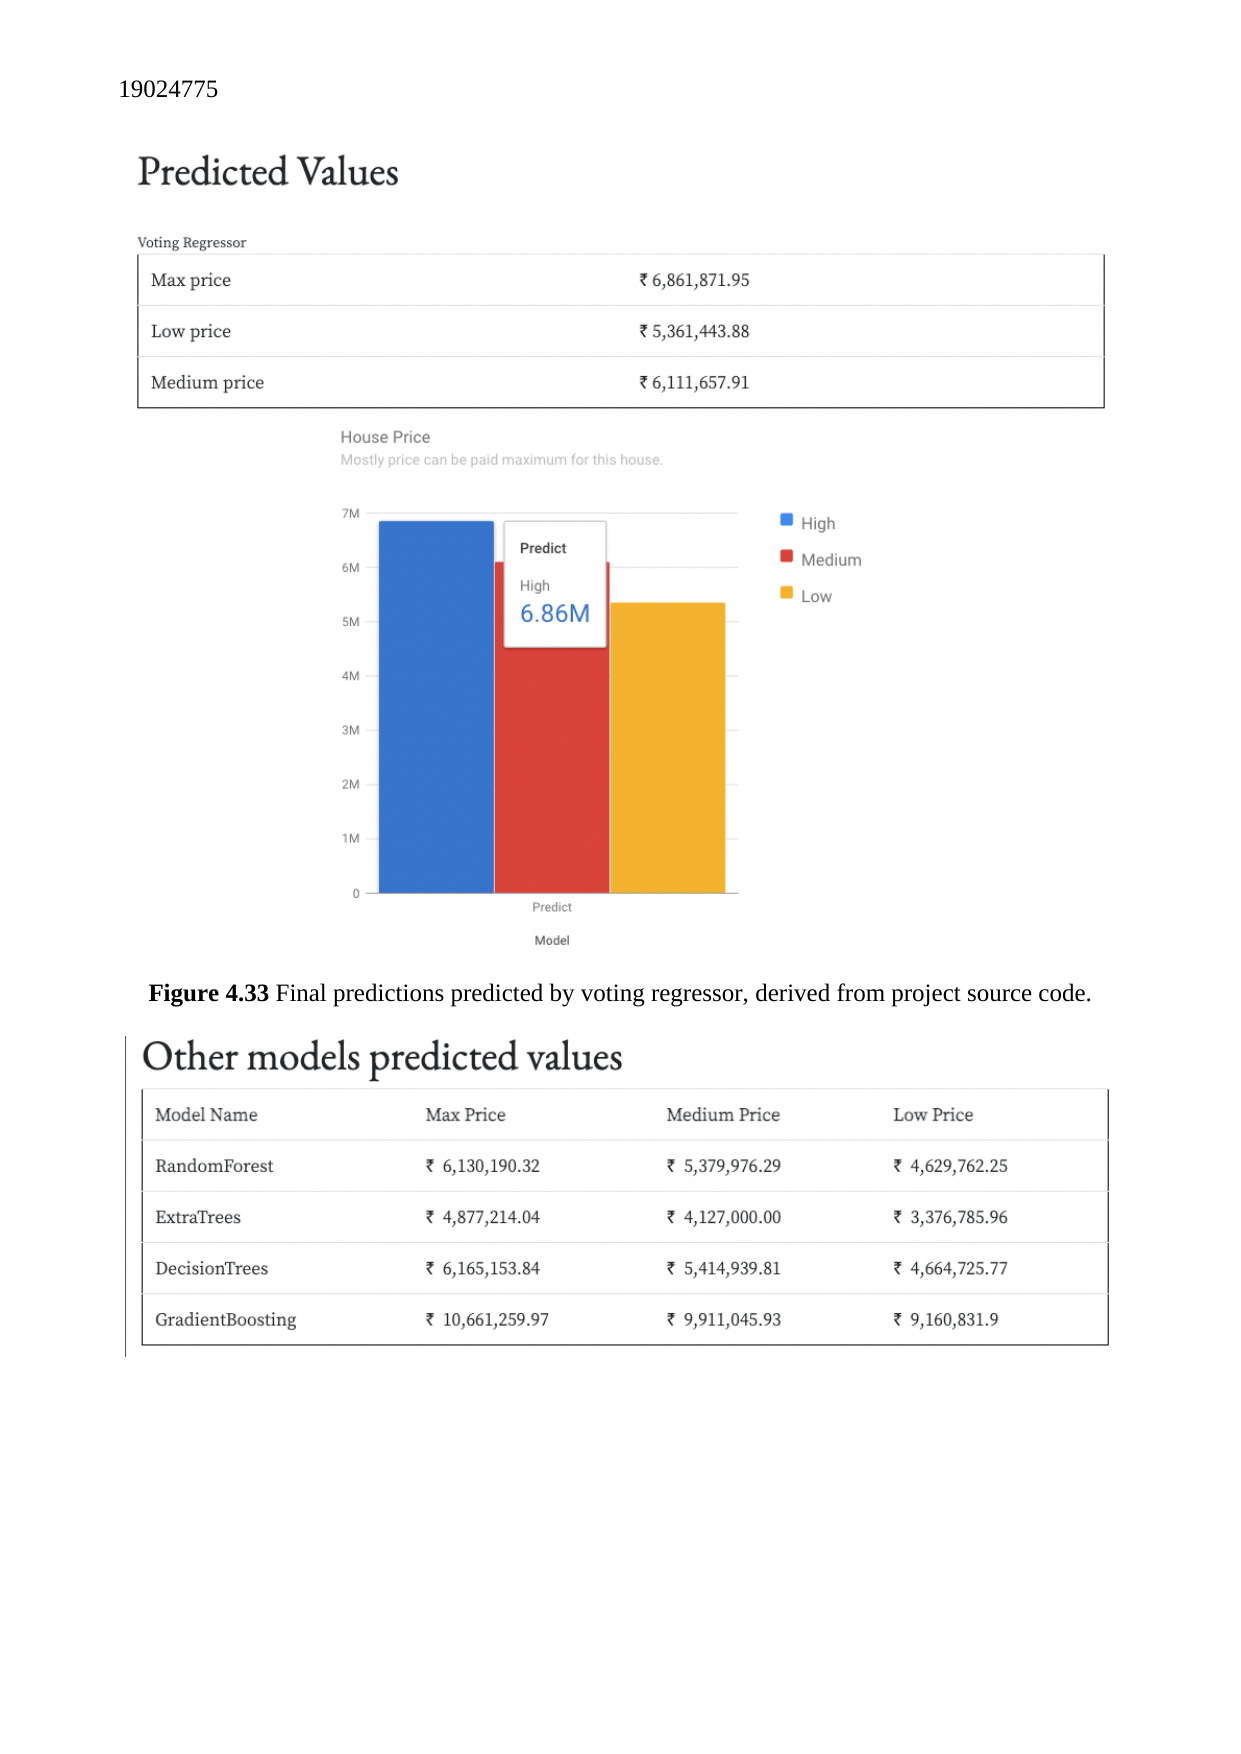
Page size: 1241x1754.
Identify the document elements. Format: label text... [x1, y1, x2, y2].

picture [125, 1036, 1115, 1357]
picture [128, 147, 1112, 950]
